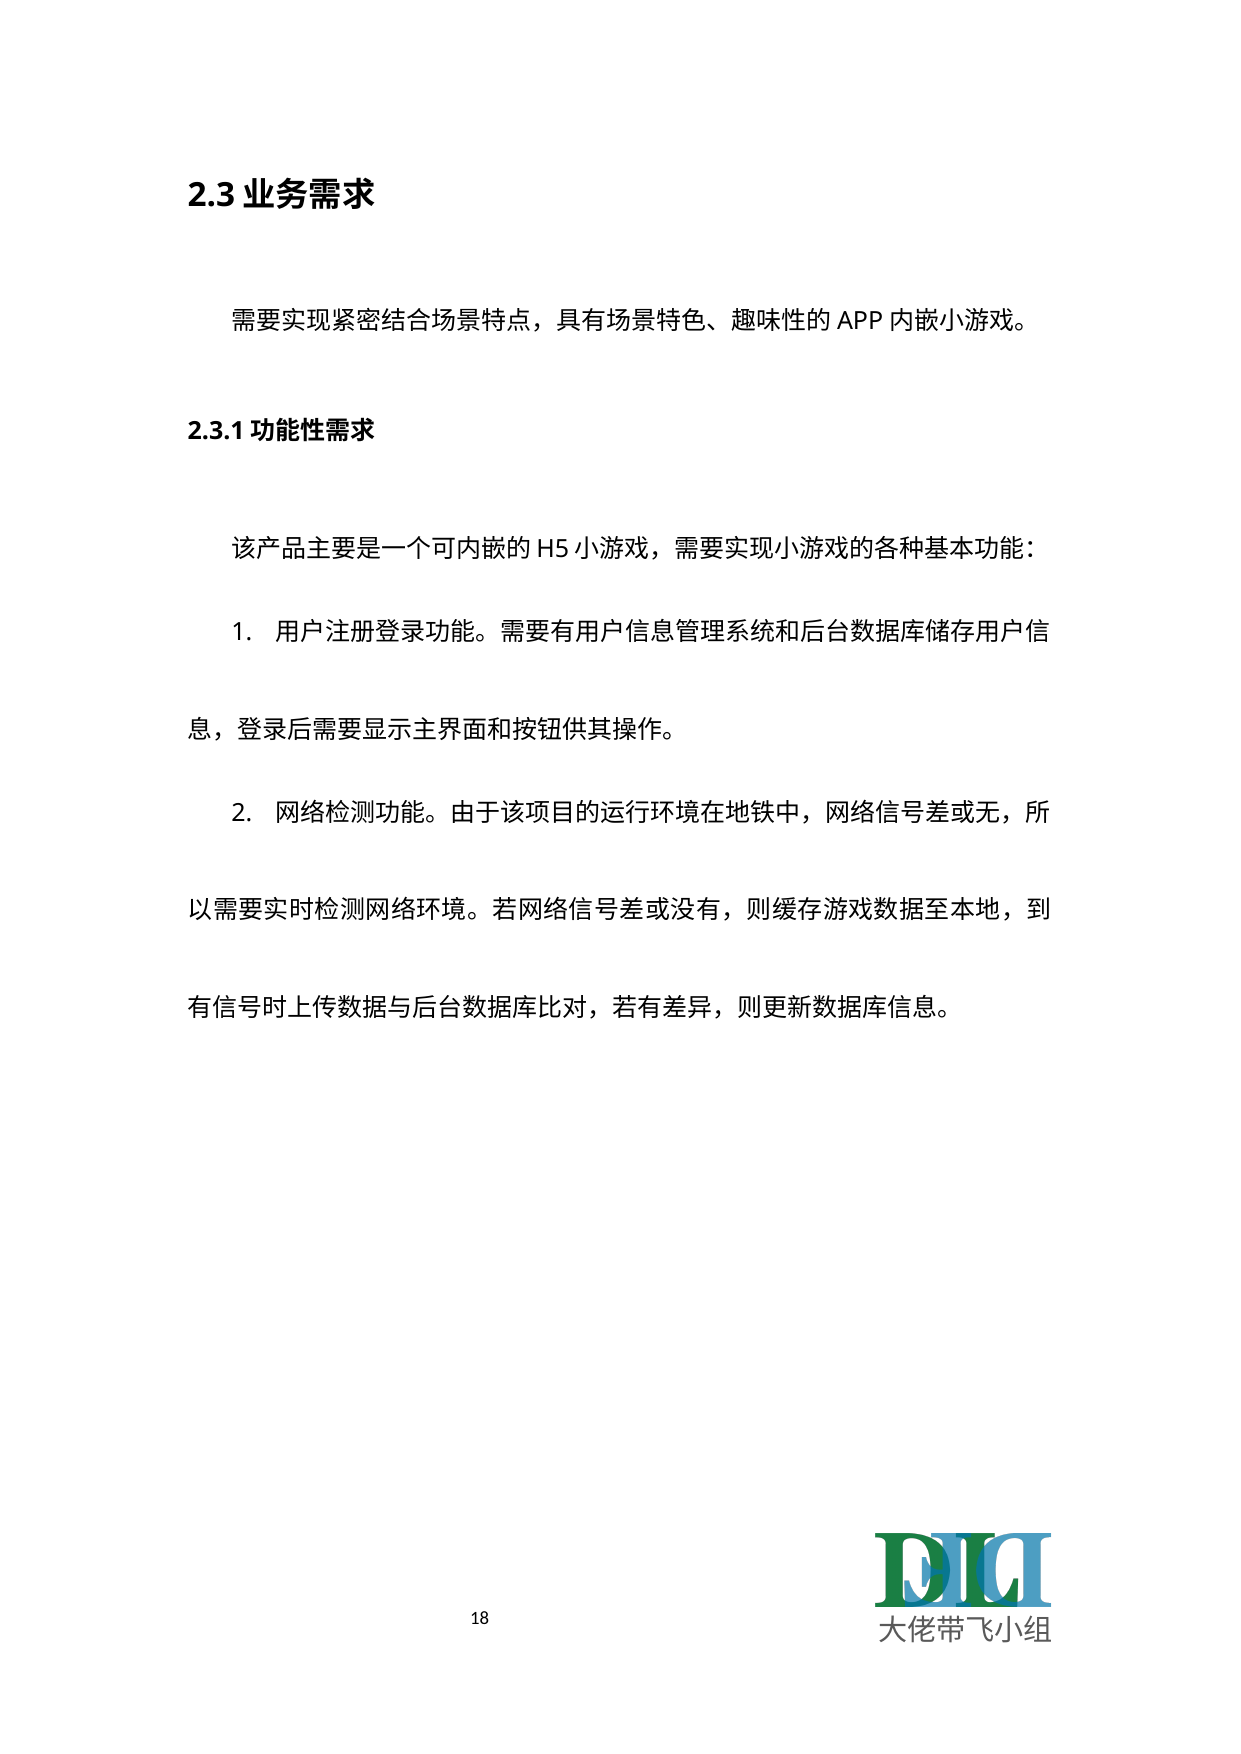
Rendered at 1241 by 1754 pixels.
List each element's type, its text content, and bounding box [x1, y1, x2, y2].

list 网络检测功能。由于该项目的运行环境在地铁中，网络信号差或无，所以需要实时检测网络环境。若网络信号差或没有，则缓存游戏数据至本地，到有信号时上传数据与后台数据库比对，若有差异，则更新数据库信息。 [187, 778, 1053, 1038]
picture [873, 1533, 1053, 1607]
text 该产品主要是一个可内嵌的H5小游戏，需要实现小游戏的各种基本功能： [187, 514, 1053, 579]
list 用户注册登录功能。需要有用户信息管理系统和后台数据库储存用户信息，登录后需要显示主界面和按钮供其操作。 [187, 597, 1053, 760]
text 需要实现紧密结合场景特点，具有场景特色、趣味性的 APP 内嵌小游戏。 [187, 286, 1053, 351]
subtitle 2.3.1功能性需求 [187, 396, 1053, 461]
subtitle 2.3业务需求 [187, 159, 1053, 224]
